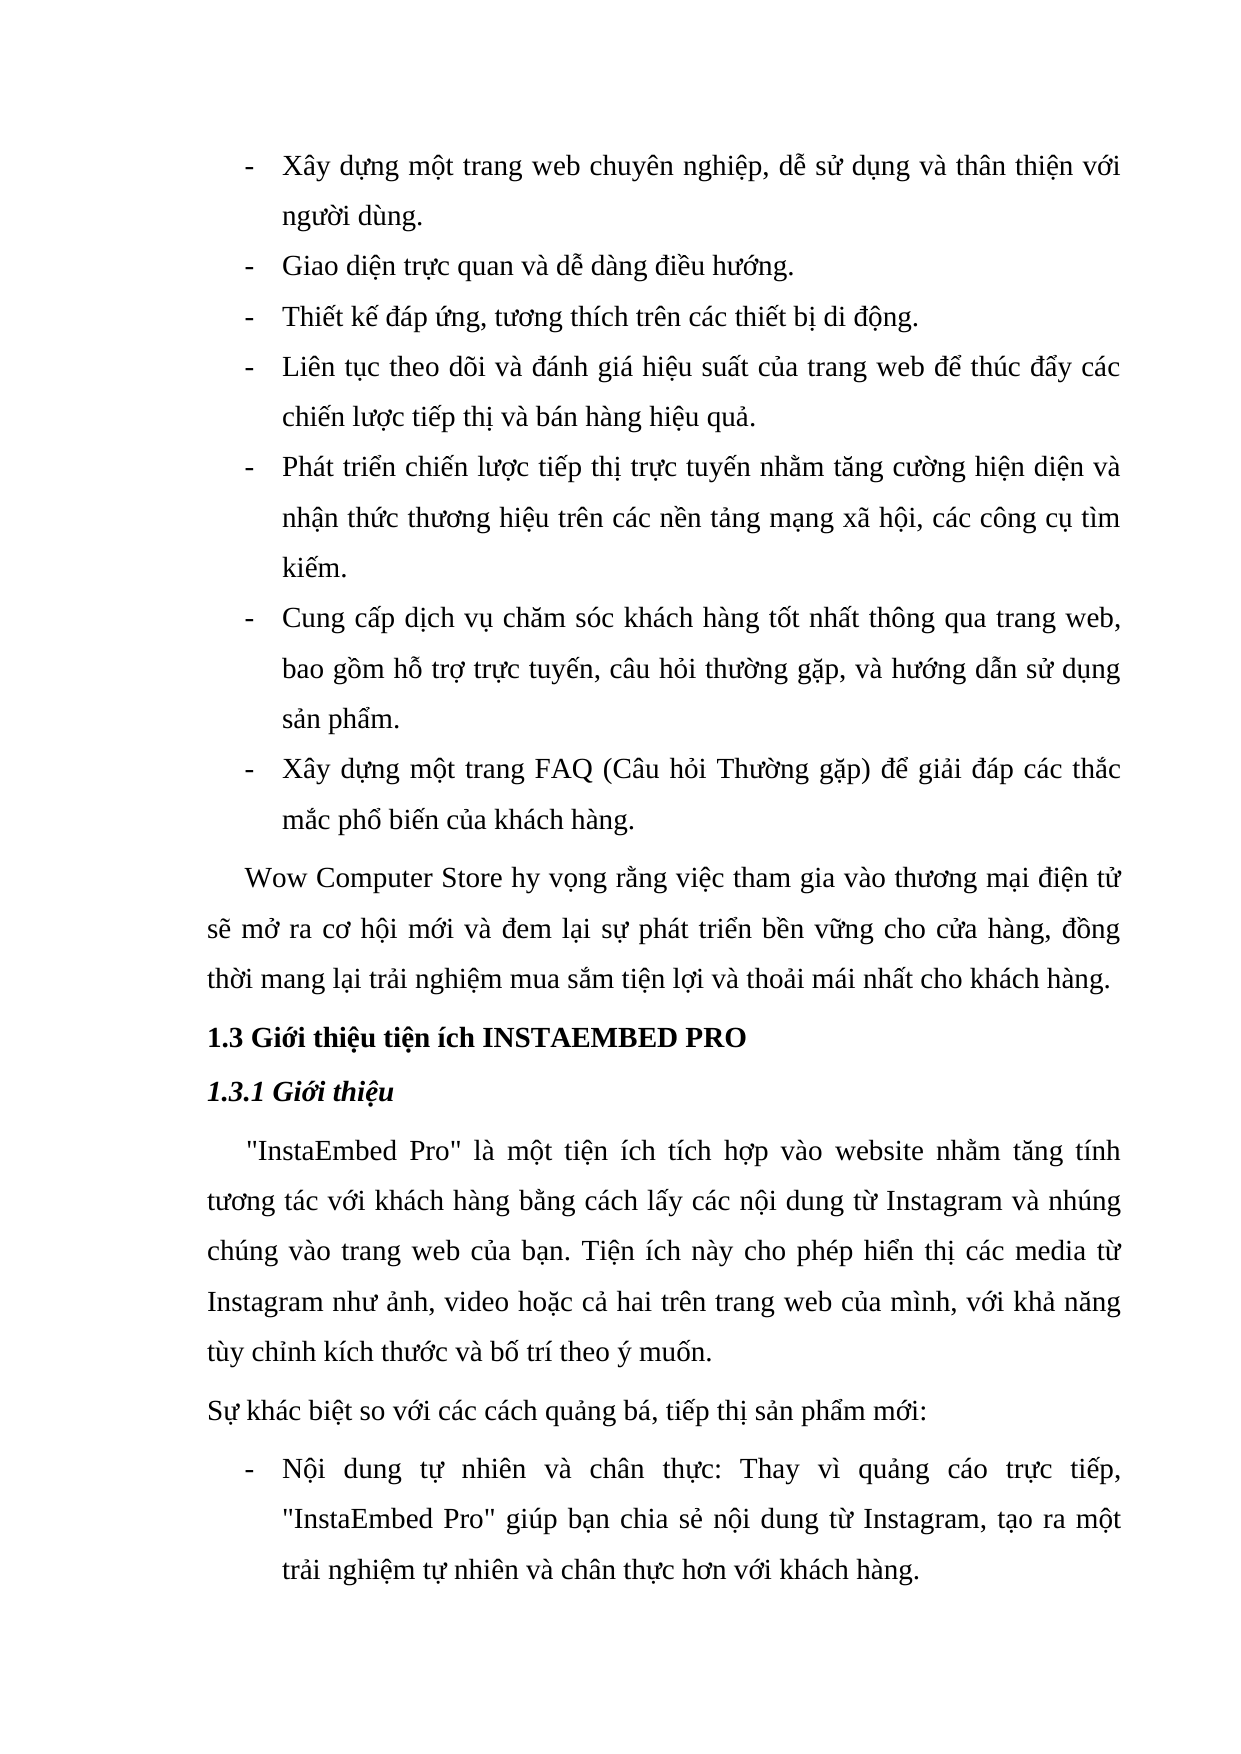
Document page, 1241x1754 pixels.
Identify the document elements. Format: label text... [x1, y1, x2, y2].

list Nội dung tự nhiên và chân thực: Thay vì quảng cáo trực tiếp, "InstaEmbed Pro" giúp bạn chia sẻ nội dung từ Instagram, tạo ra một trải nghiệm tự nhiên và chân thực hơn với khách hàng. [244, 1451, 1122, 1586]
list Xây dựng một trang web chuyên nghiệp, dễ sử dụng và thân thiện với người dùng. [244, 148, 1122, 232]
subtitle 1.3 Giới thiệu tiện ích INSTAEMBED PRO [207, 1020, 1122, 1053]
list Xây dựng một trang FAQ (Câu hỏi Thường gặp) để giải đáp các thắc mắc phổ biến của khách hàng. [244, 751, 1122, 835]
text "InstaEmbed Pro" là một tiện ích tích hợp vào website nhằm tăng tính tương tác với khách hàng bằng cách lấy các nội dung từ Instagram và nhúng chúng vào trang web của bạn. Tiện ích này cho phép hiển thị các media từ Instagram như ảnh, video hoặc cả hai trên trang web của mình, với khả năng tùy chỉnh kích thước và bố trí theo ý muốn. [207, 1133, 1122, 1368]
text Sự khác biệt so với các cách quảng bá, tiếp thị sản phẩm mới: [207, 1393, 1122, 1426]
text Wow Computer Store hy vọng rằng việc tham gia vào thương mại điện tử sẽ mở ra cơ hội mới và đem lại sự phát triển bền vững cho cửa hàng, đồng thời mang lại trải nghiệm mua sắm tiện lợi và thoải mái nhất cho khách hàng. [207, 860, 1122, 994]
list Giao diện trực quan và dễ dàng điều hướng. [244, 248, 1122, 282]
list Liên tục theo dõi và đánh giá hiệu suất của trang web để thúc đẩy các chiến lược tiếp thị và bán hàng hiệu quả. [244, 349, 1122, 433]
list Phát triển chiến lược tiếp thị trực tuyến nhằm tăng cường hiện diện và nhận thức thương hiệu trên các nền tảng mạng xã hội, các công cụ tìm kiếm. [244, 449, 1122, 584]
list Cung cấp dịch vụ chăm sóc khách hàng tốt nhất thông qua trang web, bao gồm hỗ trợ trực tuyến, câu hỏi thường gặp, và hướng dẫn sử dụng sản phẩm. [244, 601, 1122, 735]
list Thiết kế đáp ứng, tương thích trên các thiết bị di động. [244, 299, 1122, 332]
subtitle 1.3.1 Giới thiệu [207, 1074, 1122, 1108]
